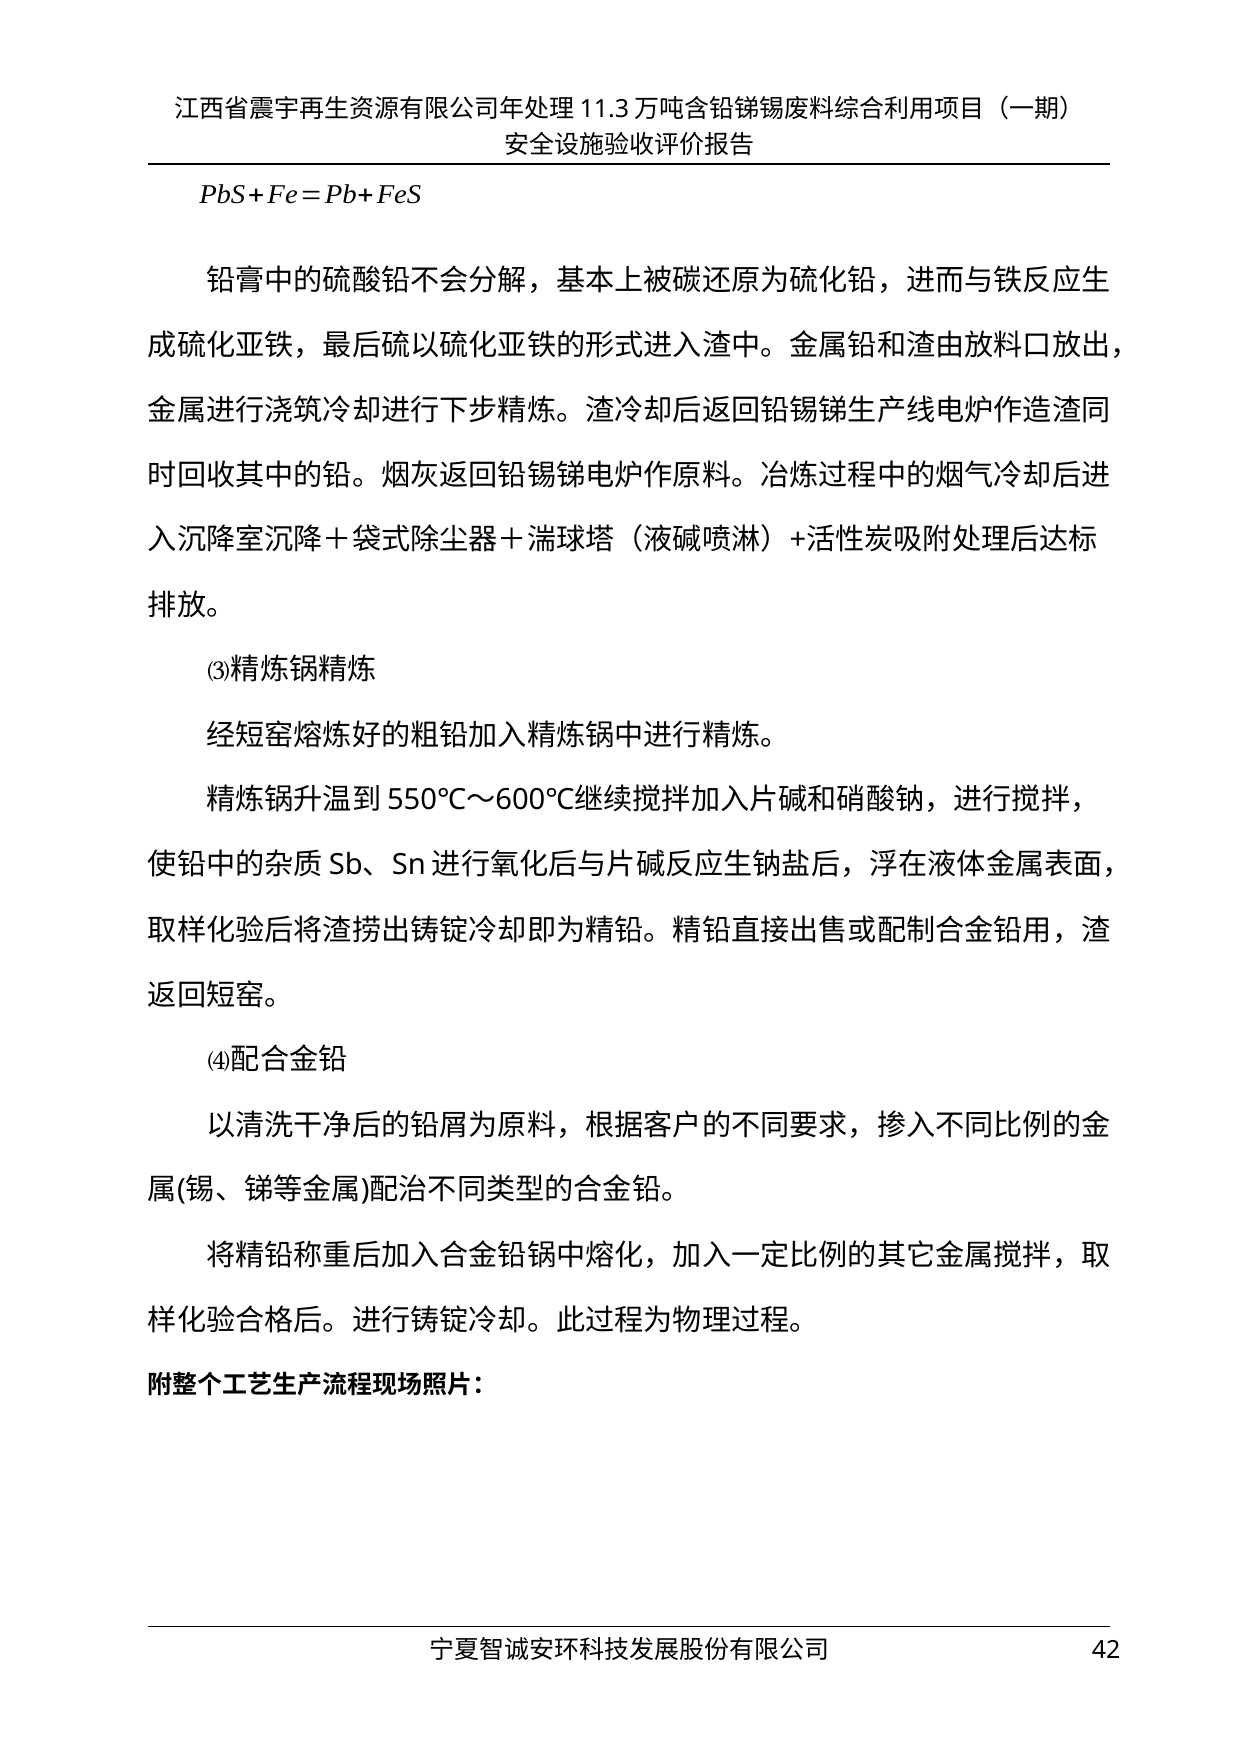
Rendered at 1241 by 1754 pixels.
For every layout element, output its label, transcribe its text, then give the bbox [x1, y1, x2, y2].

text 精炼锅升温到550℃～600℃继续搅拌加入片碱和硝酸钠，进行搅拌，使铅中的杂质Sb、Sn进行氧化后与片碱反应生钠盐后，浮在液体金属表面，取样化验后将渣捞出铸锭冷却即为精铅。精铅直接出售或配制合金铅用，渣返回短窑。 [148, 765, 1110, 1025]
text 将精铅称重后加入合金铅锅中熔化，加入一定比例的其它金属搅拌，取样化验合格后。进行铸锭冷却。此过程为物理过程。 [148, 1220, 1110, 1350]
text ⑷配合金铅 [148, 1025, 1110, 1090]
text ⑶精炼锅精炼 [148, 635, 1110, 700]
text 经短窑熔炼好的粗铅加入精炼锅中进行精炼。 [148, 700, 1110, 765]
text 铅膏中的硫酸铅不会分解，基本上被碳还原为硫化铅，进而与铁反应生成硫化亚铁，最后硫以硫化亚铁的形式进入渣中。金属铅和渣由放料口放出，金属进行浇筑冷却进行下步精炼。渣冷却后返回铅锡锑生产线电炉作造渣同时回收其中的铅。烟灰返回铅锡锑电炉作原料。冶炼过程中的烟气冷却后进入沉降室沉降＋袋式除尘器＋湍球塔（液碱喷淋）+活性炭吸附处理后达标排放。 [148, 245, 1110, 635]
text 附整个工艺生产流程现场照片： [148, 1350, 1110, 1415]
text 以清洗干净后的铅屑为原料，根据客户的不同要求，掺入不同比例的金属(锡、锑等金属)配治不同类型的合金铅。 [148, 1090, 1110, 1220]
